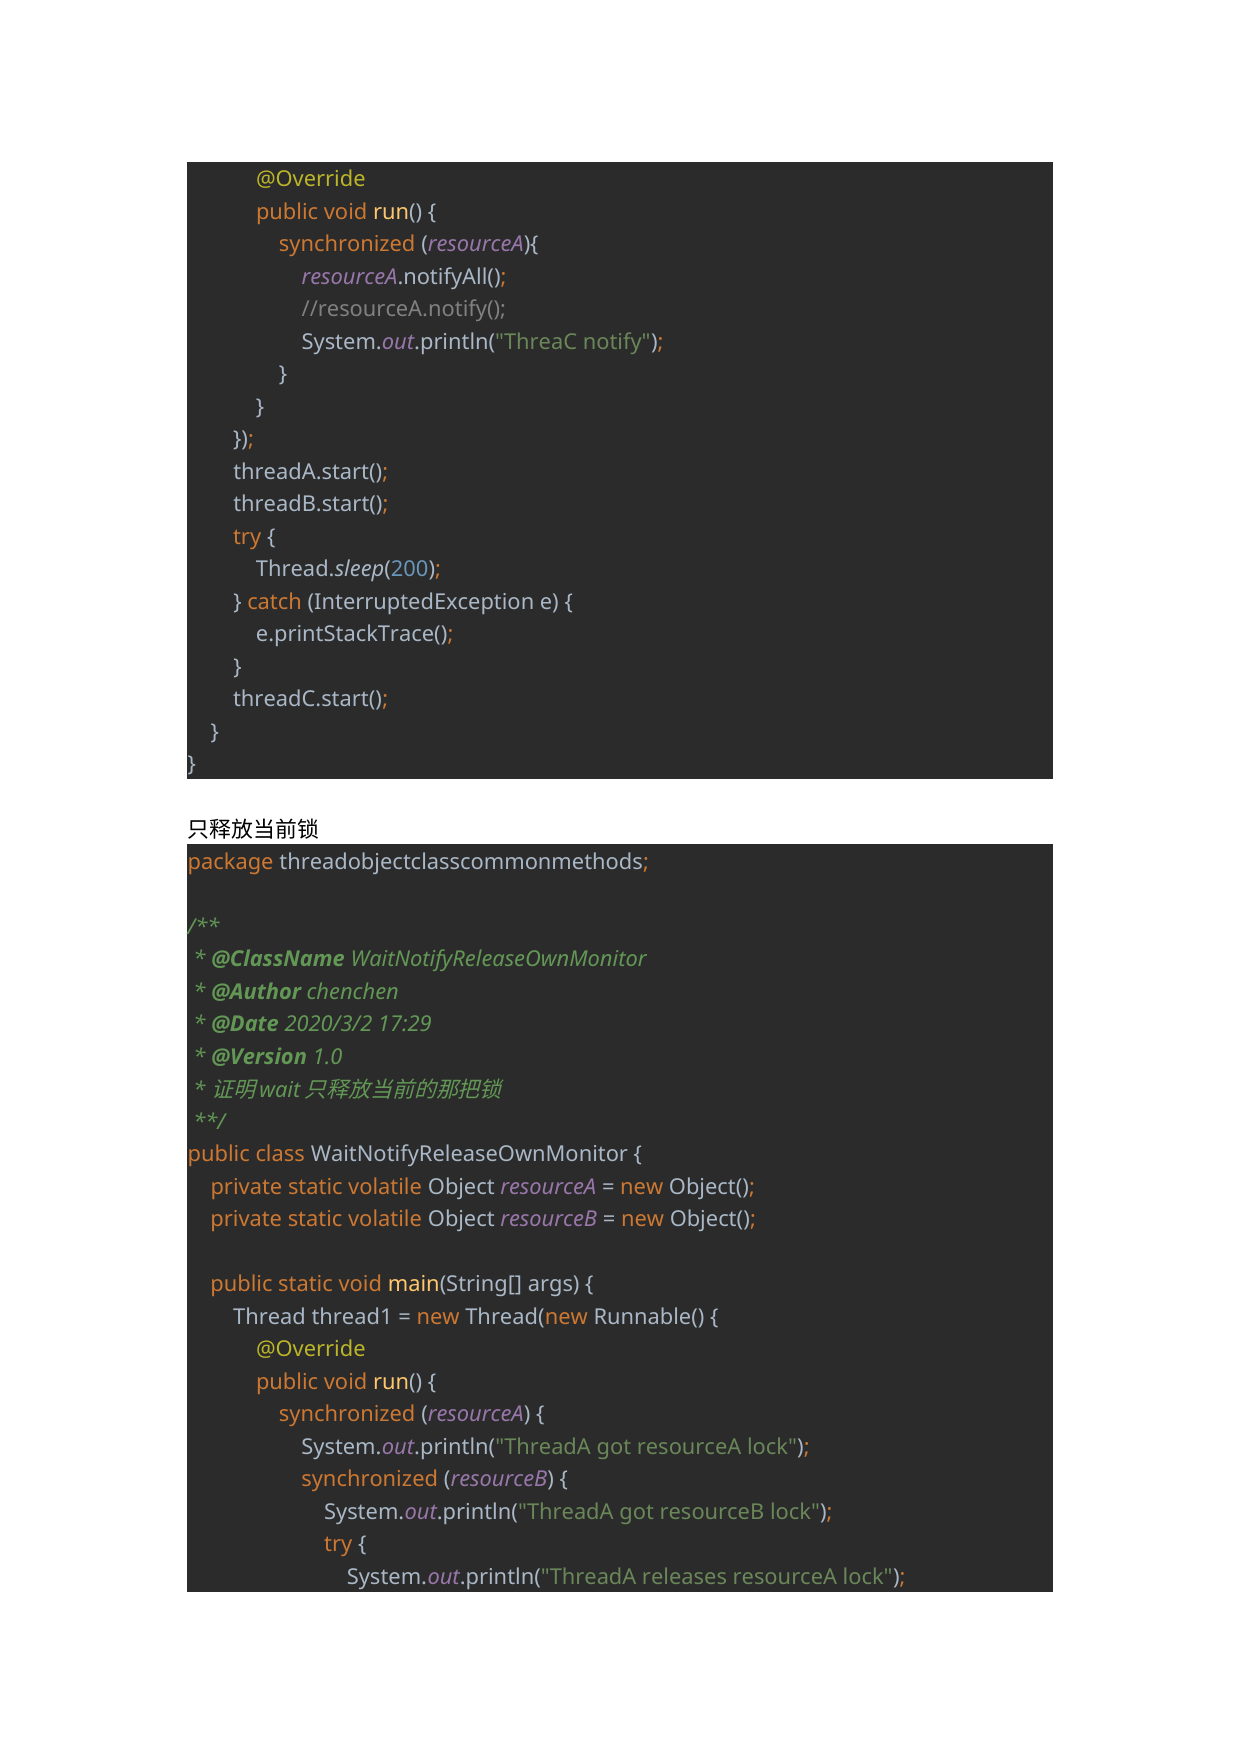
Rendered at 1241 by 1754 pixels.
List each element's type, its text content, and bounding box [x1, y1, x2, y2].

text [187, 162, 1053, 779]
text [187, 844, 1053, 1592]
text 只释放当前锁 [187, 812, 1053, 844]
